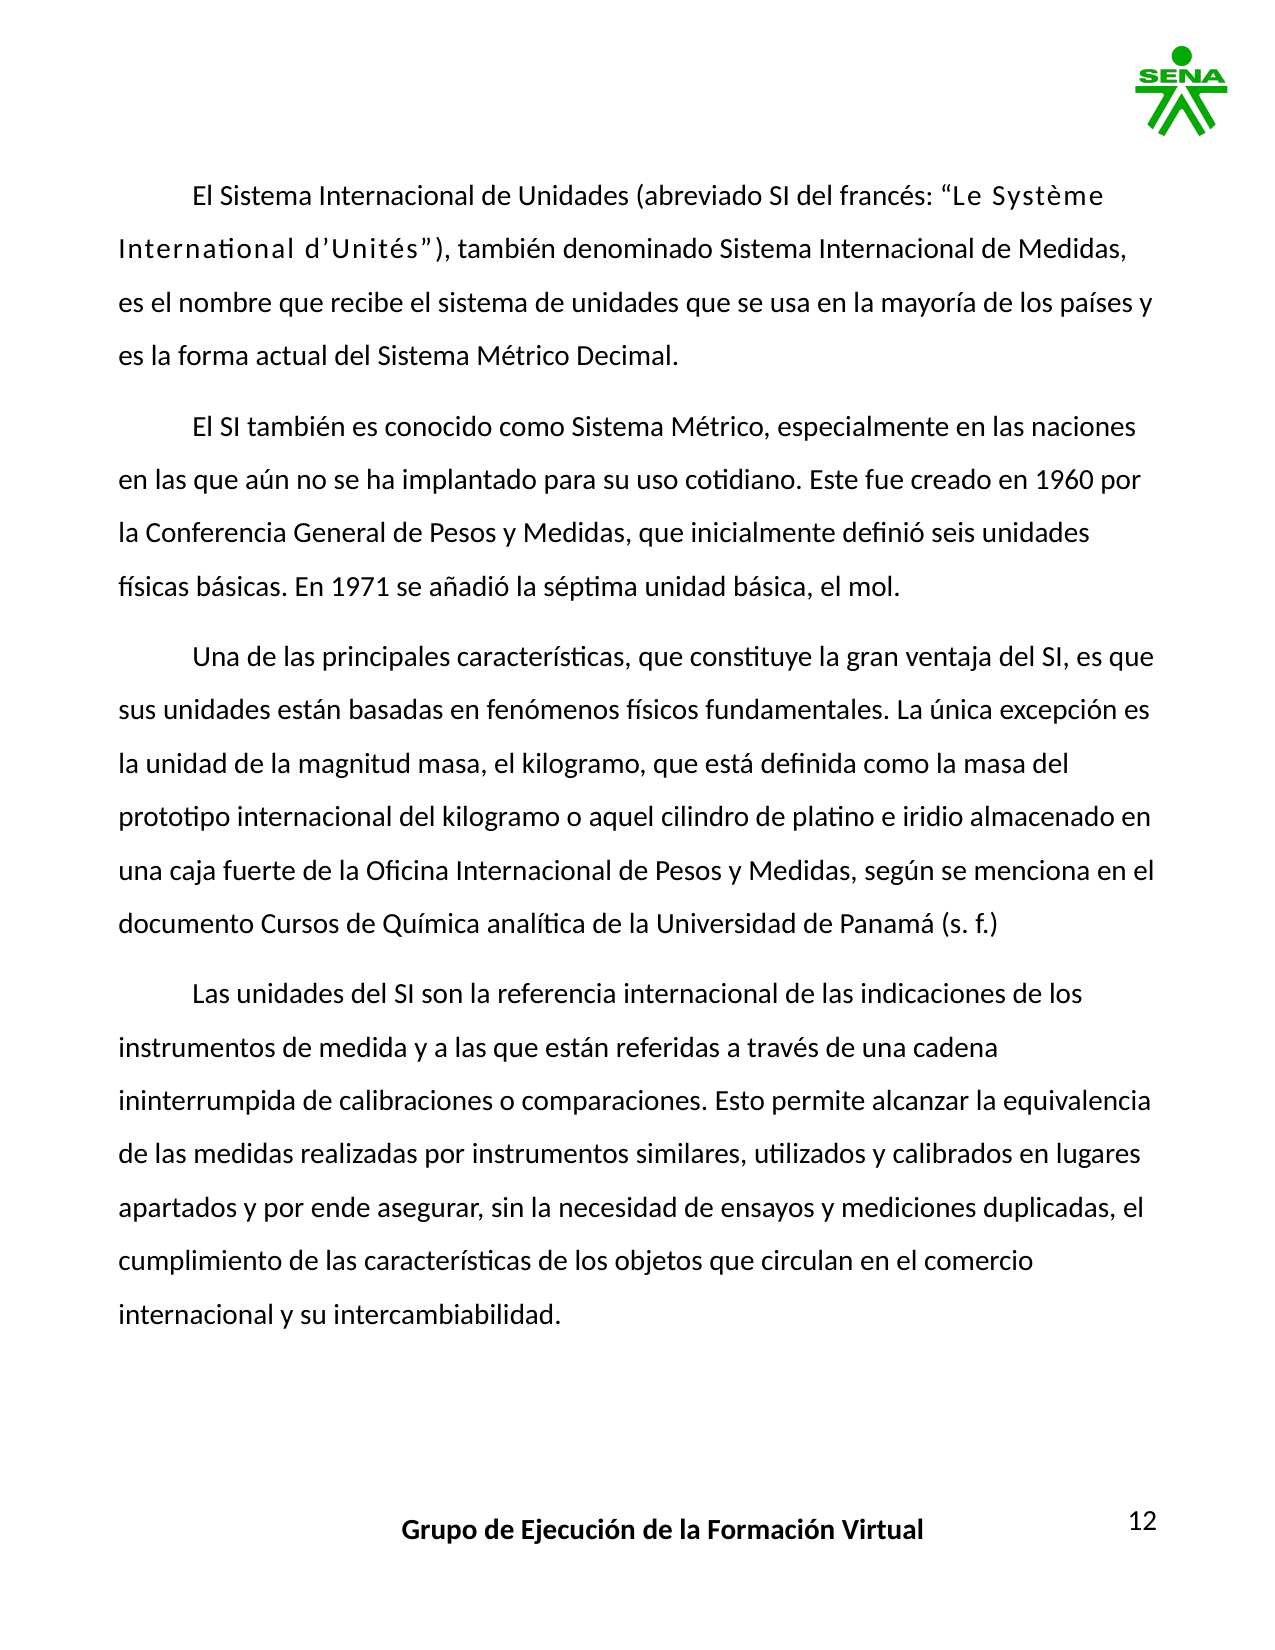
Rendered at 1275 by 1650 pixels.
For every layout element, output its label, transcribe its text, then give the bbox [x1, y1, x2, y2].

picture [1135, 46, 1228, 136]
text El Sistema Internacional de Unidades (abreviado SI del francés: “Le Système International d’Unités”), también denominado Sistema Internacional de Medidas, es el nombre que recibe el sistema de unidades que se usa en la mayoría de los países y es la forma actual del Sistema Métrico Decimal. [118, 177, 1157, 373]
text Las unidades del SI son la referencia internacional de las indicaciones de los instrumentos de medida y a las que están referidas a través de una cadena ininterrumpida de calibraciones o comparaciones. Esto permite alcanzar la equivalencia de las medidas realizadas por instrumentos similares, utilizados y calibrados en lugares apartados y por ende asegurar, sin la necesidad de ensayos y mediciones duplicadas, el cumplimiento de las características de los objetos que circulan en el comercio internacional y su intercambiabilidad. [118, 975, 1157, 1332]
text Una de las principales características, que constituye la gran ventaja del SI, es que sus unidades están basadas en fenómenos físicos fundamentales. La única excepción es la unidad de la magnitud masa, el kilogramo, que está definida como la masa del prototipo internacional del kilogramo o aquel cilindro de platino e iridio almacenado en una caja fuerte de la Oficina Internacional de Pesos y Medidas, según se menciona en el documento Cursos de Química analítica de la Universidad de Panamá (s. f.) [118, 638, 1157, 941]
text El SI también es conocido como Sistema Métrico, especialmente en las naciones en las que aún no se ha implantado para su uso cotidiano. Este fue creado en 1960 por la Conferencia General de Pesos y Medidas, que inicialmente definió seis unidades físicas básicas. En 1971 se añadió la séptima unidad básica, el mol. [118, 408, 1157, 603]
